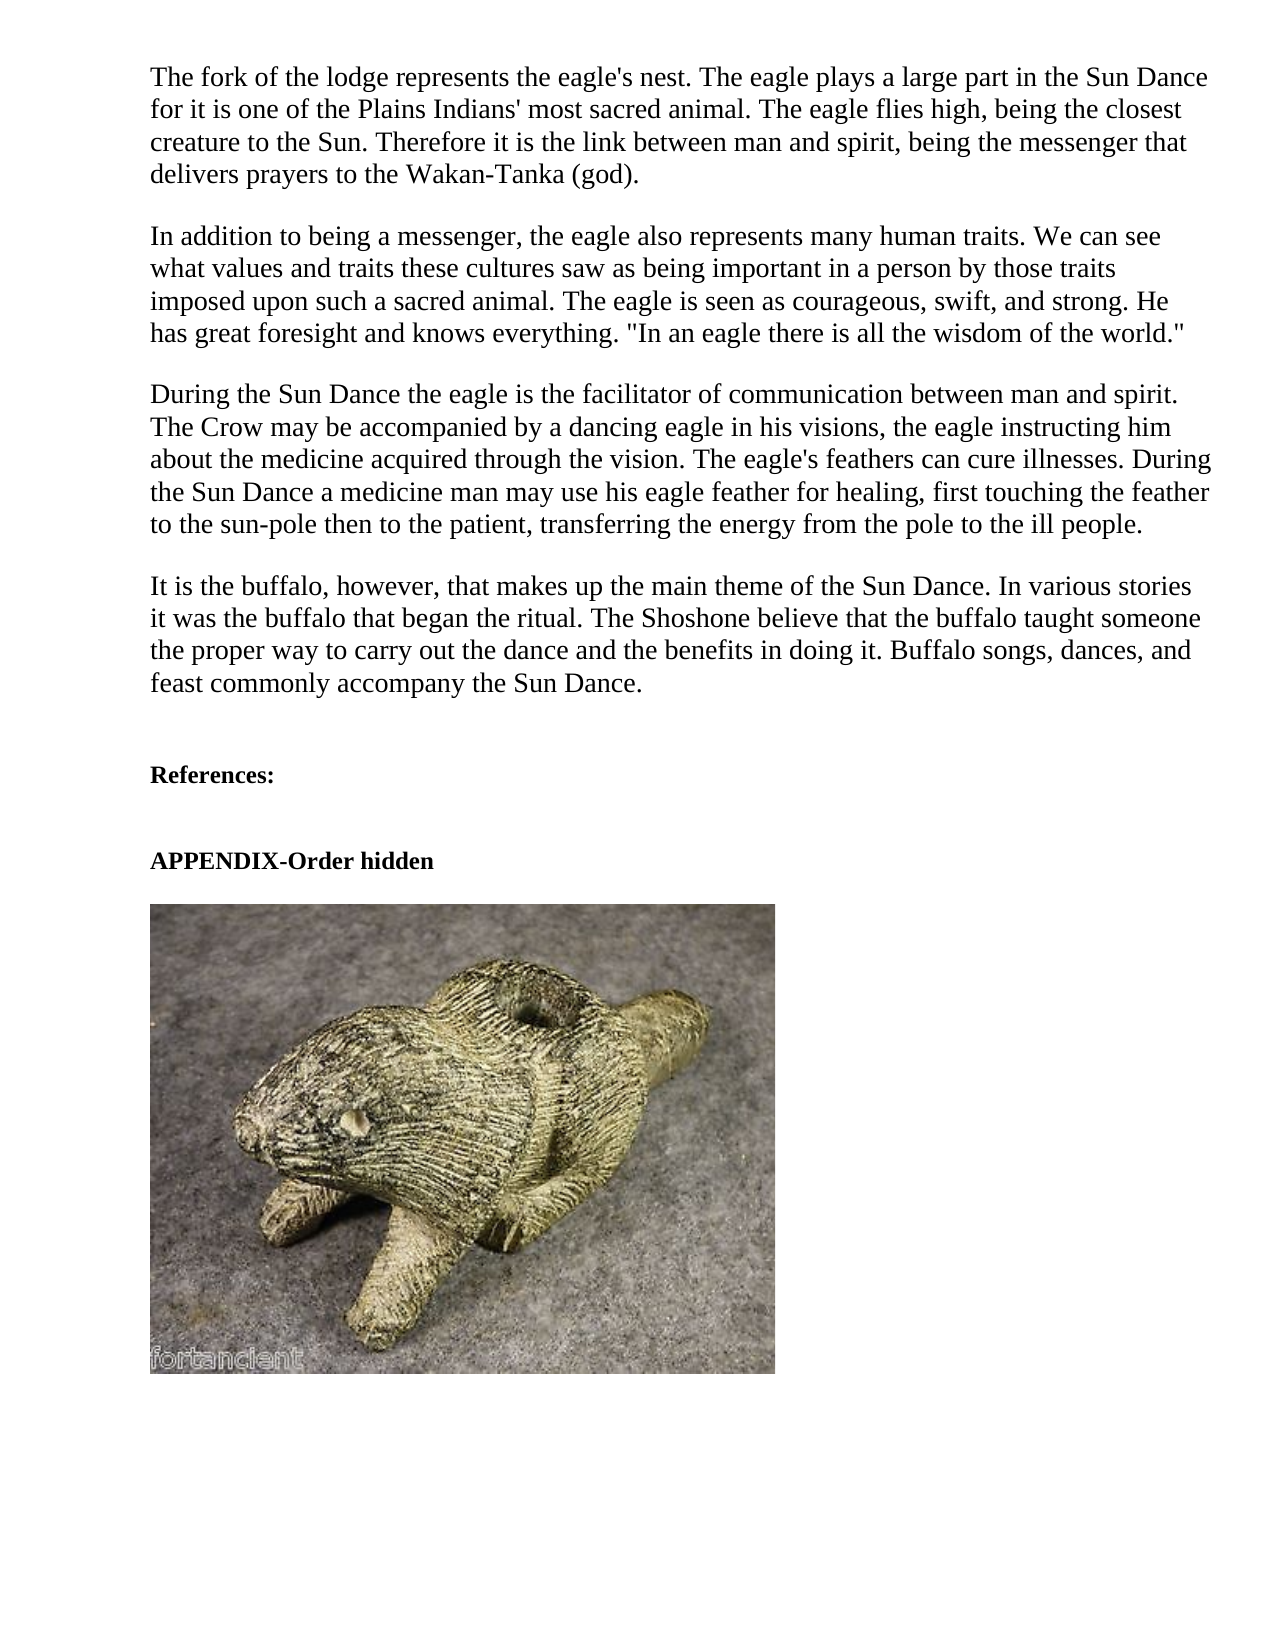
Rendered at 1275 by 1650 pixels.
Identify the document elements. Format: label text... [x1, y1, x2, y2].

text The fork of the lodge represents the eagle's nest. The eagle plays a large part in the Sun Dance for it is one of the Plains Indians' most sacred animal. The eagle flies high, being the closest creature to the Sun. Therefore it is the link between man and spirit, being the messenger that delivers prayers to the Wakan-Tanka (god). [150, 60, 1215, 189]
text During the Sun Dance the eagle is the facilitator of communication between man and spirit. The Crow may be accompanied by a dancing eagle in his visions, the eagle instructing him about the medicine acquired through the vision. The eagle's feathers can cure illnesses. During the Sun Dance a medicine man may use his eagle feather for healing, first touching the feather to the sun-pole then to the patient, transferring the energy from the pole to the ill people. [150, 377, 1215, 539]
text It is the buffalo, however, that makes up the main theme of the Sun Dance. In various stories it was the buffalo that began the ritual. The Shoshone believe that the buffalo taught someone the proper way to carry out the dance and the benefits in doing it. Buffalo songs, dances, and feast commonly accompany the Sun Dance. [150, 569, 1215, 698]
picture [150, 904, 775, 1374]
text In addition to being a messenger, the eagle also represents many human traits. We can see what values and traits these cultures saw as being important in a person by those traits imposed upon such a sacred animal. The eagle is seen as courageous, swift, and strong. He has great foresight and knows everything. "In an eagle there is all the wisdom of the world." [150, 219, 1215, 348]
text References: [150, 760, 1215, 788]
subtitle APPENDIX-Order hidden [150, 846, 1215, 875]
